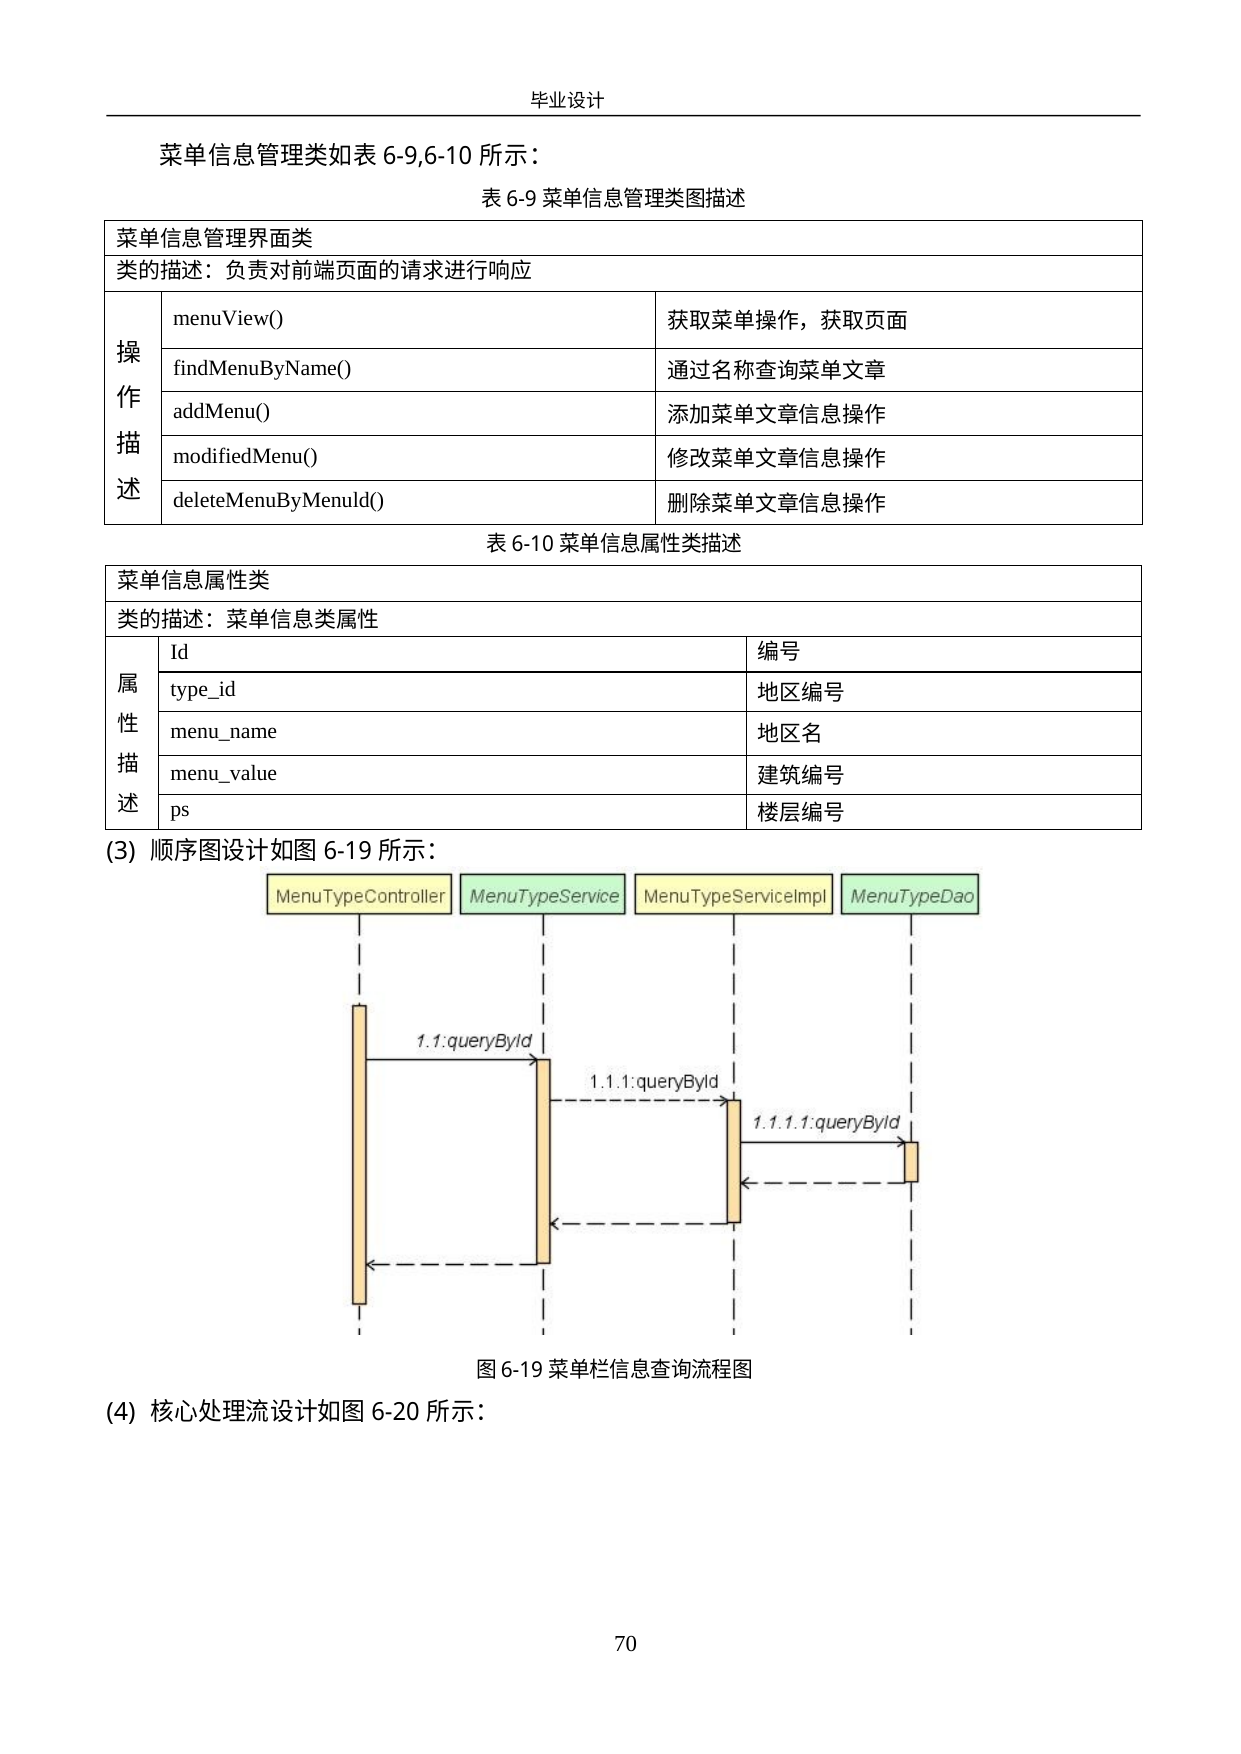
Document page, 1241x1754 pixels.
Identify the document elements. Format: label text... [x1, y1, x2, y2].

table_cell 编号 [747, 637, 1141, 671]
table_cell 添加菜单文章信息操作 [656, 392, 1142, 435]
table_header 菜单信息属性类 [106, 566, 1141, 601]
table_cell deleteMenuByMenuld() [162, 481, 655, 524]
table_cell 类的描述：菜单信息类属性 [106, 602, 1141, 636]
table_cell menu_value [159, 756, 746, 793]
table_cell 楼层编号 [747, 795, 1141, 829]
text 表 6-9 菜单信息管理类图描述 [481, 181, 1176, 212]
table_cell Id [159, 637, 746, 671]
table_cell menuView() [162, 292, 655, 348]
table_cell menu_name [159, 712, 746, 755]
table_cell findMenuByName() [162, 349, 655, 391]
table_header 菜单信息管理界面类 [105, 221, 1142, 255]
table_cell addMenu() [162, 392, 655, 435]
text 菜单信息管理类如表 6-9,6-10 所示： [148, 136, 564, 172]
table_cell 地区名 [747, 712, 1141, 755]
list 顺序图设计如图 6-19 所示： [106, 830, 1176, 866]
table_cell 建筑编号 [747, 756, 1141, 793]
table_cell modifiedMenu() [162, 436, 655, 480]
table_cell 修改菜单文章信息操作 [656, 436, 1142, 480]
table_cell type_id [159, 673, 746, 711]
text 表 6-10 菜单信息属性类描述 [487, 526, 1176, 557]
table_cell 属性描述 [106, 637, 158, 829]
picture [259, 866, 983, 1335]
table_cell 地区编号 [747, 673, 1141, 711]
table_cell 通过名称查询菜单文章 [656, 349, 1142, 391]
text 图 6-19 菜单栏信息查询流程图 [476, 1352, 1176, 1384]
table_cell 删除菜单文章信息操作 [656, 481, 1142, 524]
table_cell 获取菜单操作，获取页面 [656, 292, 1142, 348]
table_cell 类的描述：负责对前端页面的请求进行响应 [105, 256, 1142, 291]
table_cell ps [159, 795, 746, 829]
list 核心处理流设计如图 6-20 所示： [106, 1391, 1176, 1428]
table_cell 操作描述 [105, 292, 161, 524]
